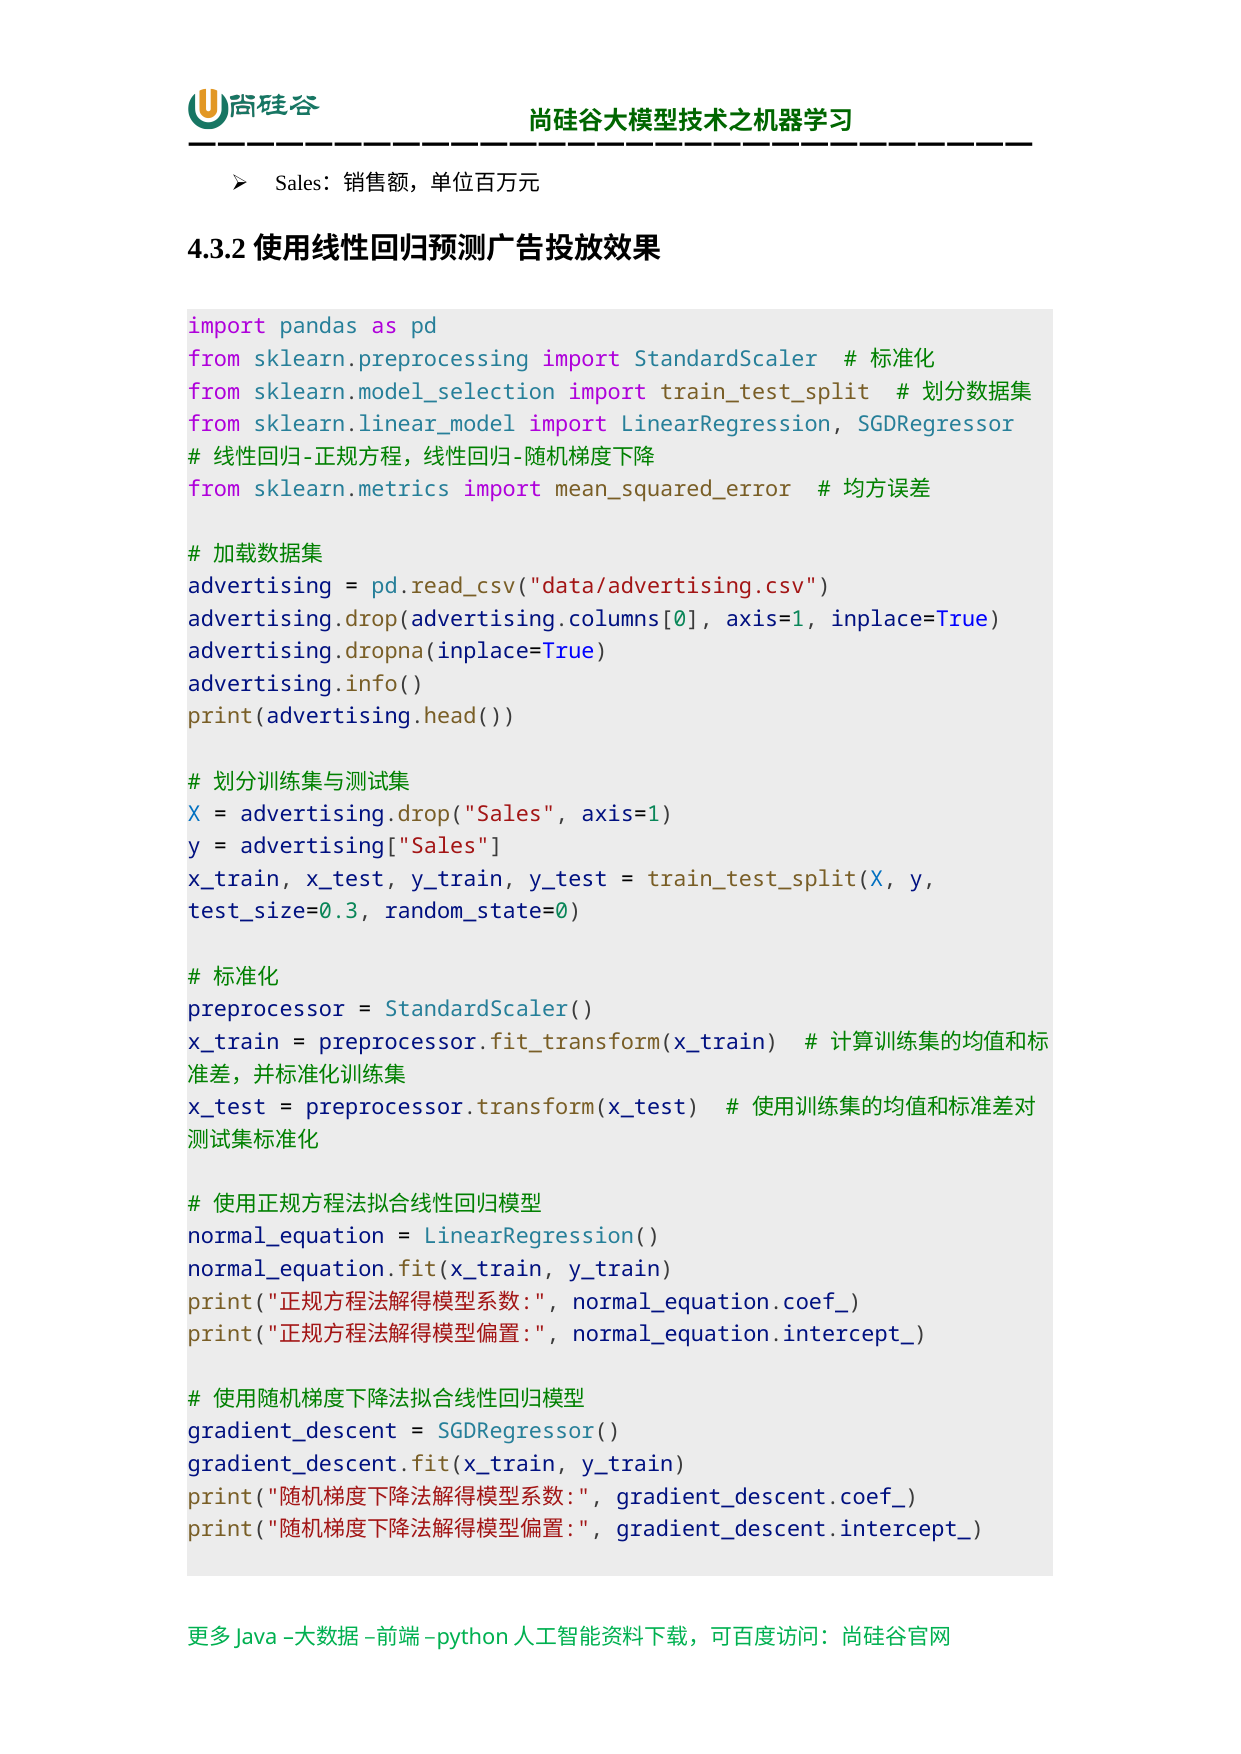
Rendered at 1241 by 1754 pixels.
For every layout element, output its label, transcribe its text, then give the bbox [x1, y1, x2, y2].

text normal_equation.fit(x_train, y_train) [187, 1251, 1053, 1284]
text # 加载数据集 [187, 536, 1053, 569]
text from sklearn.metrics import mean_squared_error # 均方误差 [187, 471, 1053, 504]
text 使用线性回归预测广告投放效果 [187, 213, 1053, 278]
text print("随机梯度下降法解得模型偏置:", gradient_descent.intercept_) [187, 1511, 1053, 1544]
picture [187, 88, 321, 130]
text y = advertising["Sales"] [187, 829, 1053, 861]
text # 划分训练集与测试集 [187, 764, 1053, 796]
text from sklearn.model_selection import train_test_split # 划分数据集 [187, 374, 1053, 406]
text print("随机梯度下降法解得模型系数:", gradient_descent.coef_) [187, 1479, 1053, 1511]
text advertising.dropna(inplace=True) [187, 634, 1053, 666]
text from sklearn.preprocessing import StandardScaler # 标准化 [187, 341, 1053, 374]
text preprocessor = StandardScaler() [187, 991, 1053, 1024]
text x_test = preprocessor.transform(x_test) # 使用训练集的均值和标准差对测试集标准化 [187, 1089, 1053, 1154]
text x_train = preprocessor.fit_transform(x_train) # 计算训练集的均值和标准差，并标准化训练集 [187, 1024, 1053, 1089]
text advertising = pd.read_csv("data/advertising.csv") [187, 569, 1053, 601]
text # 使用随机梯度下降法拟合线性回归模型 [187, 1381, 1053, 1414]
text print(advertising.head()) [187, 699, 1053, 731]
text normal_equation = LinearRegression() [187, 1219, 1053, 1251]
text # 使用正规方程法拟合线性回归模型 [187, 1186, 1053, 1219]
text import pandas as pd [187, 309, 1053, 341]
text advertising.drop(advertising.columns[0], axis=1, inplace=True) [187, 601, 1053, 634]
text from sklearn.linear_model import LinearRegression, SGDRegressor # 线性回归-正规方程，线性回归-随机梯度下降 [187, 406, 1053, 471]
text gradient_descent.fit(x_train, y_train) [187, 1446, 1053, 1479]
text print("正规方程法解得模型系数:", normal_equation.coef_) [187, 1284, 1053, 1316]
text gradient_descent = SGDRegressor() [187, 1414, 1053, 1446]
text advertising.info() [187, 666, 1053, 699]
text x_train, x_test, y_train, y_test = train_test_split(X, y, test_size=0.3, random_state=0) [187, 861, 1053, 926]
text print("正规方程法解得模型偏置:", normal_equation.intercept_) [187, 1316, 1053, 1349]
text # 标准化 [187, 959, 1053, 991]
text X = advertising.drop("Sales", axis=1) [187, 796, 1053, 829]
text Sales：销售额，单位百万元 [231, 165, 1053, 197]
